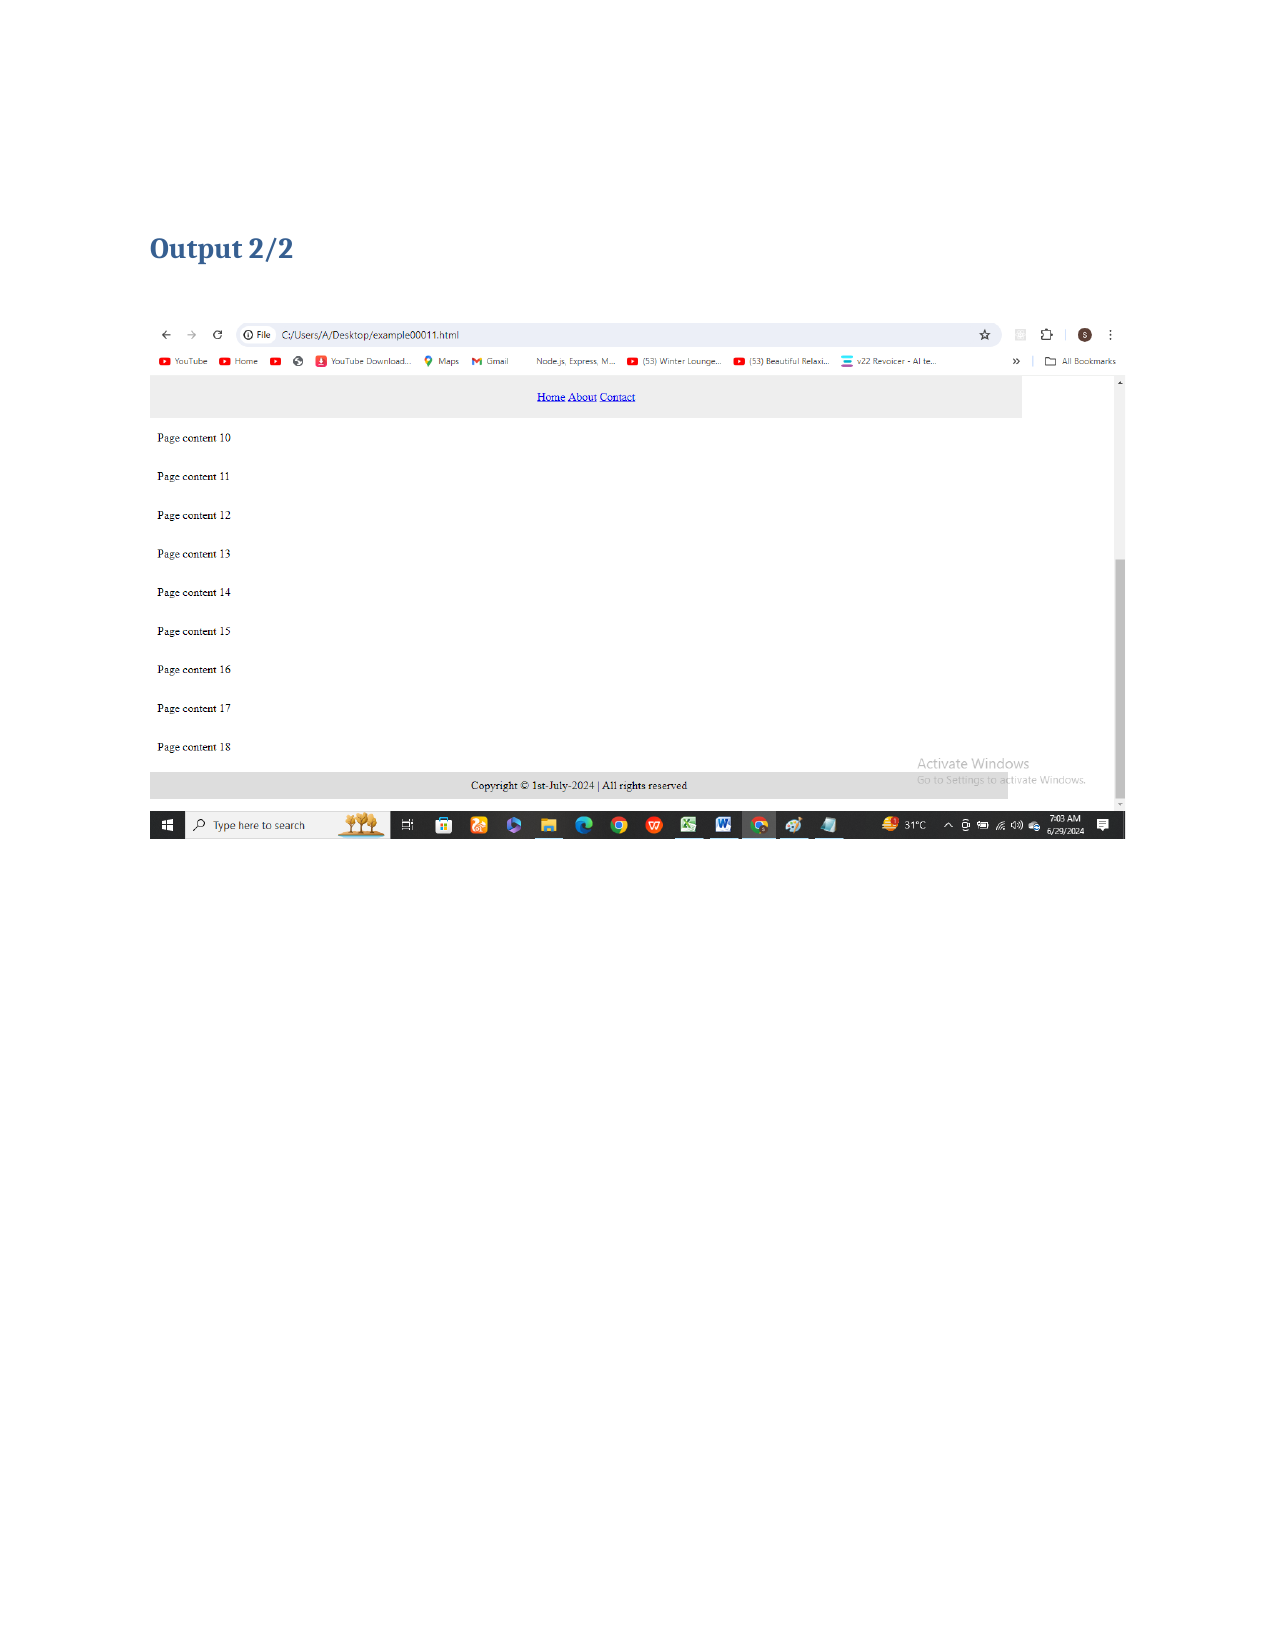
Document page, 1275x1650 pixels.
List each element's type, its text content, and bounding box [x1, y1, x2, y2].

picture [150, 323, 1125, 839]
subtitle Output 2/2 [150, 232, 1125, 266]
